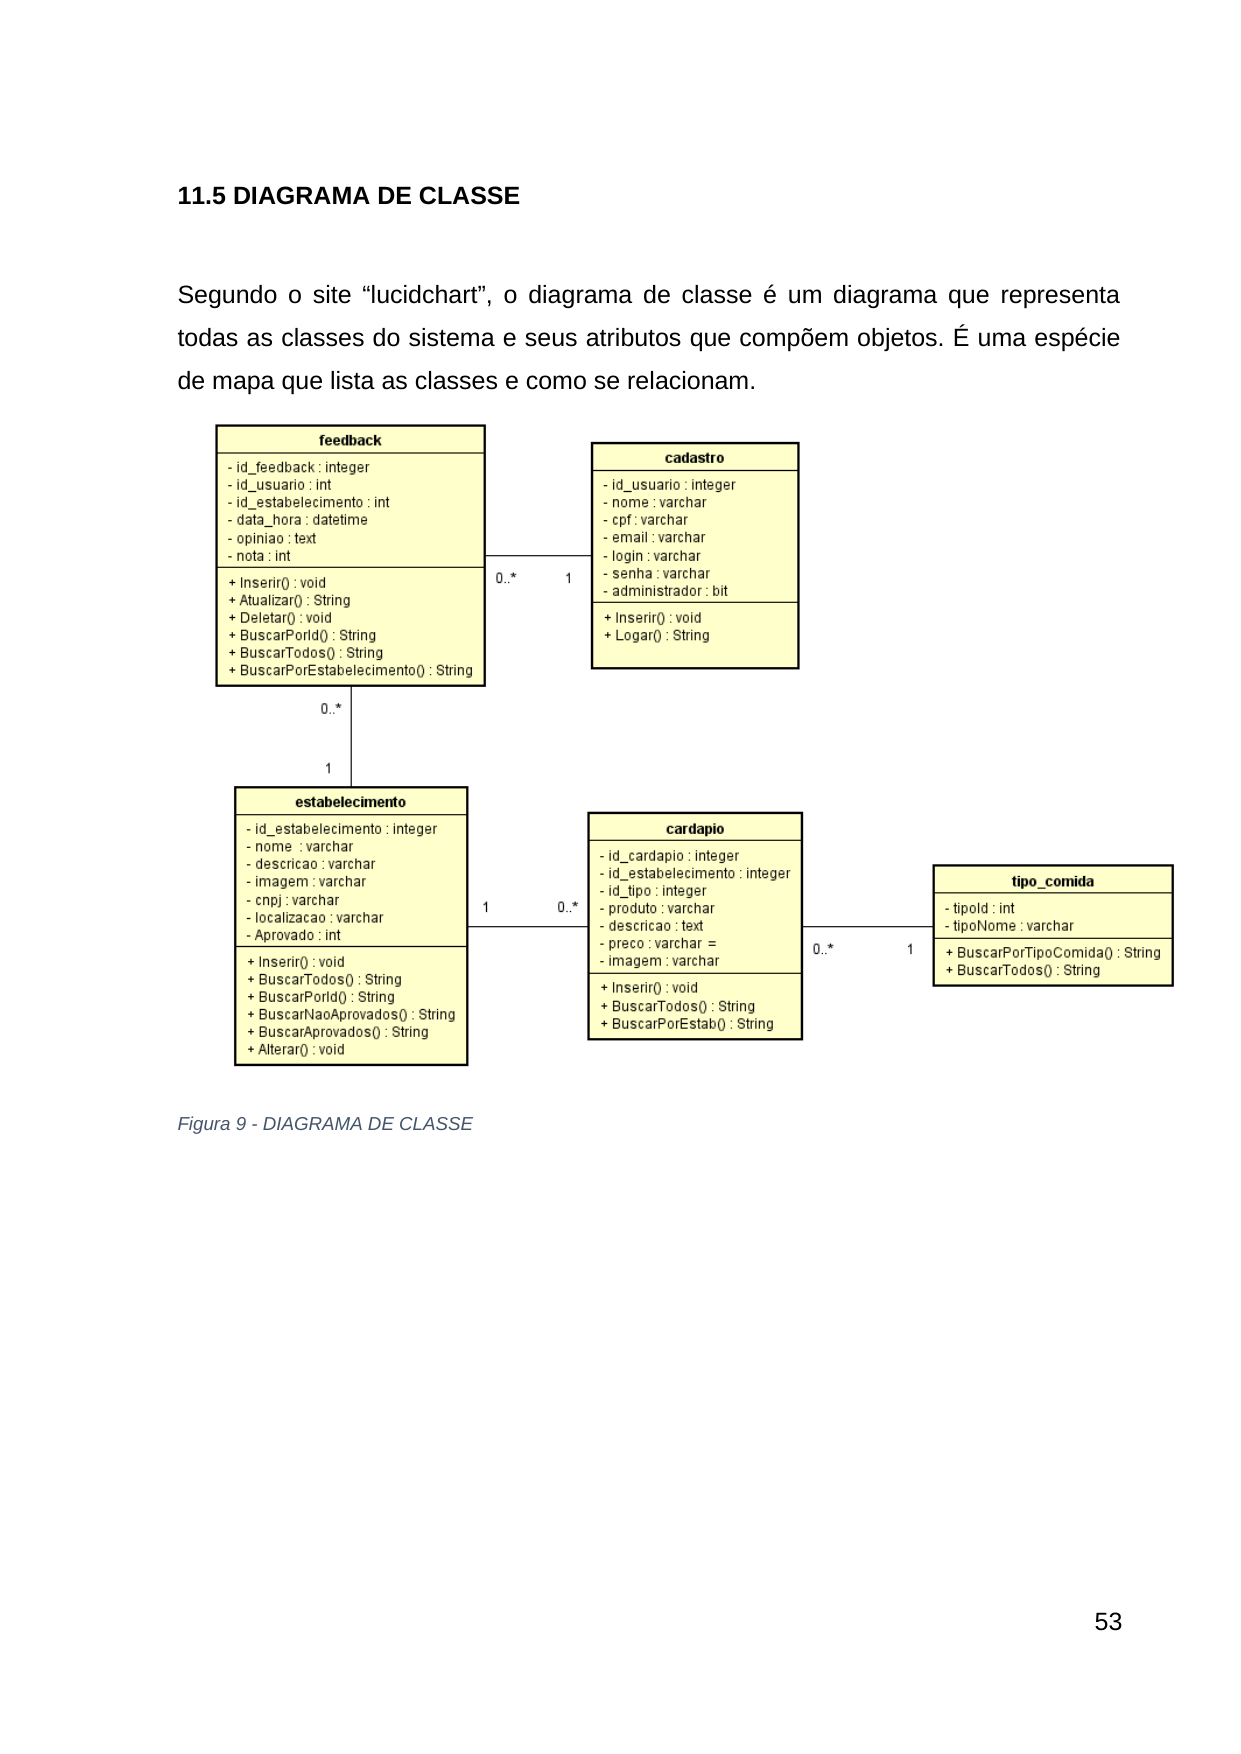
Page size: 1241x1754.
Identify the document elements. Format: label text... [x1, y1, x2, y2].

subtitle 11.5 DIAGRAMA DE CLASSE [177, 181, 1122, 210]
picture [177, 422, 1195, 1086]
text Segundo o site “lucidchart”, o diagrama de classe é um diagrama que representa todas as classes do sistema e seus atributos que compõem objetos. É uma espécie de mapa que lista as classes e como se relacionam. [177, 280, 1122, 395]
text Figura 9 - DIAGRAMA DE CLASSE [177, 1113, 1122, 1134]
